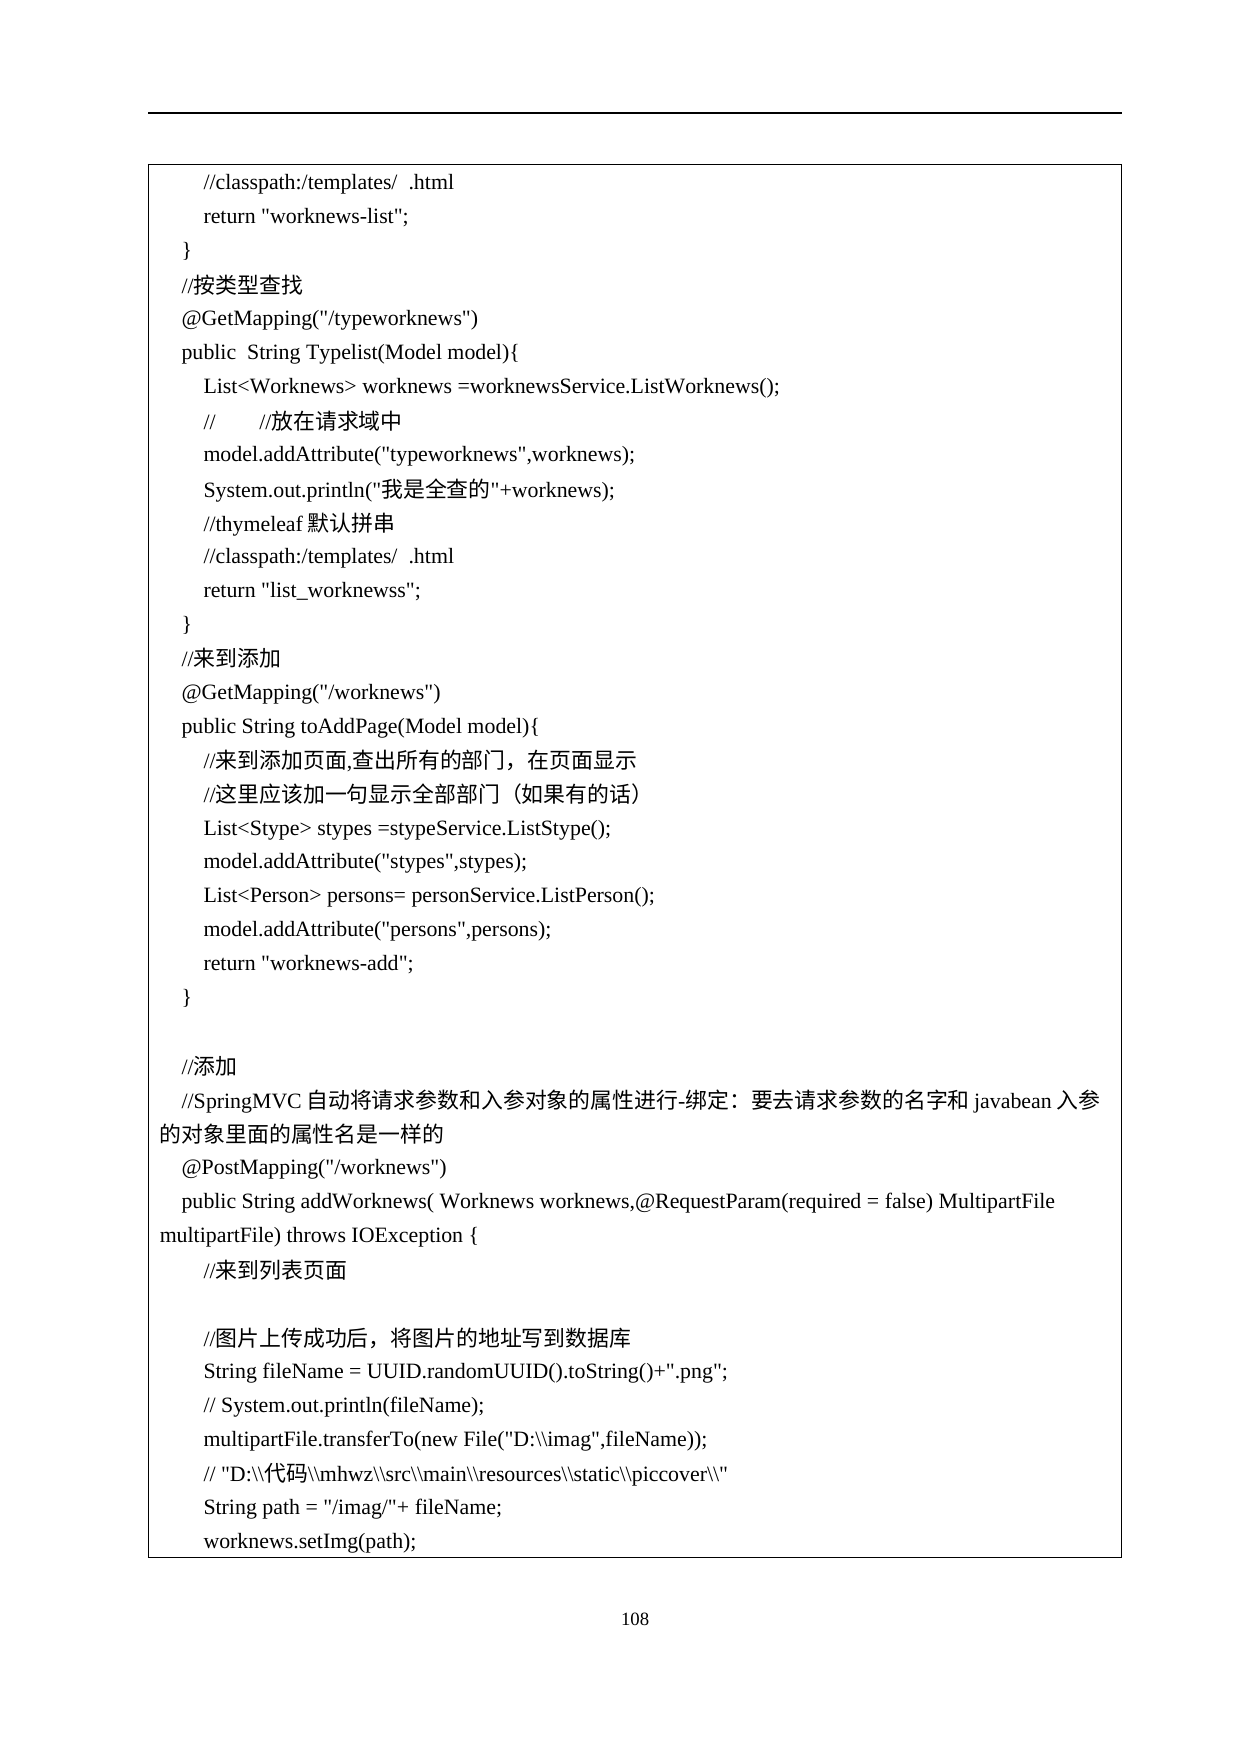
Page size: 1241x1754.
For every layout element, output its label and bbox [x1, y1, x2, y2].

table_header [149, 165, 1121, 1557]
